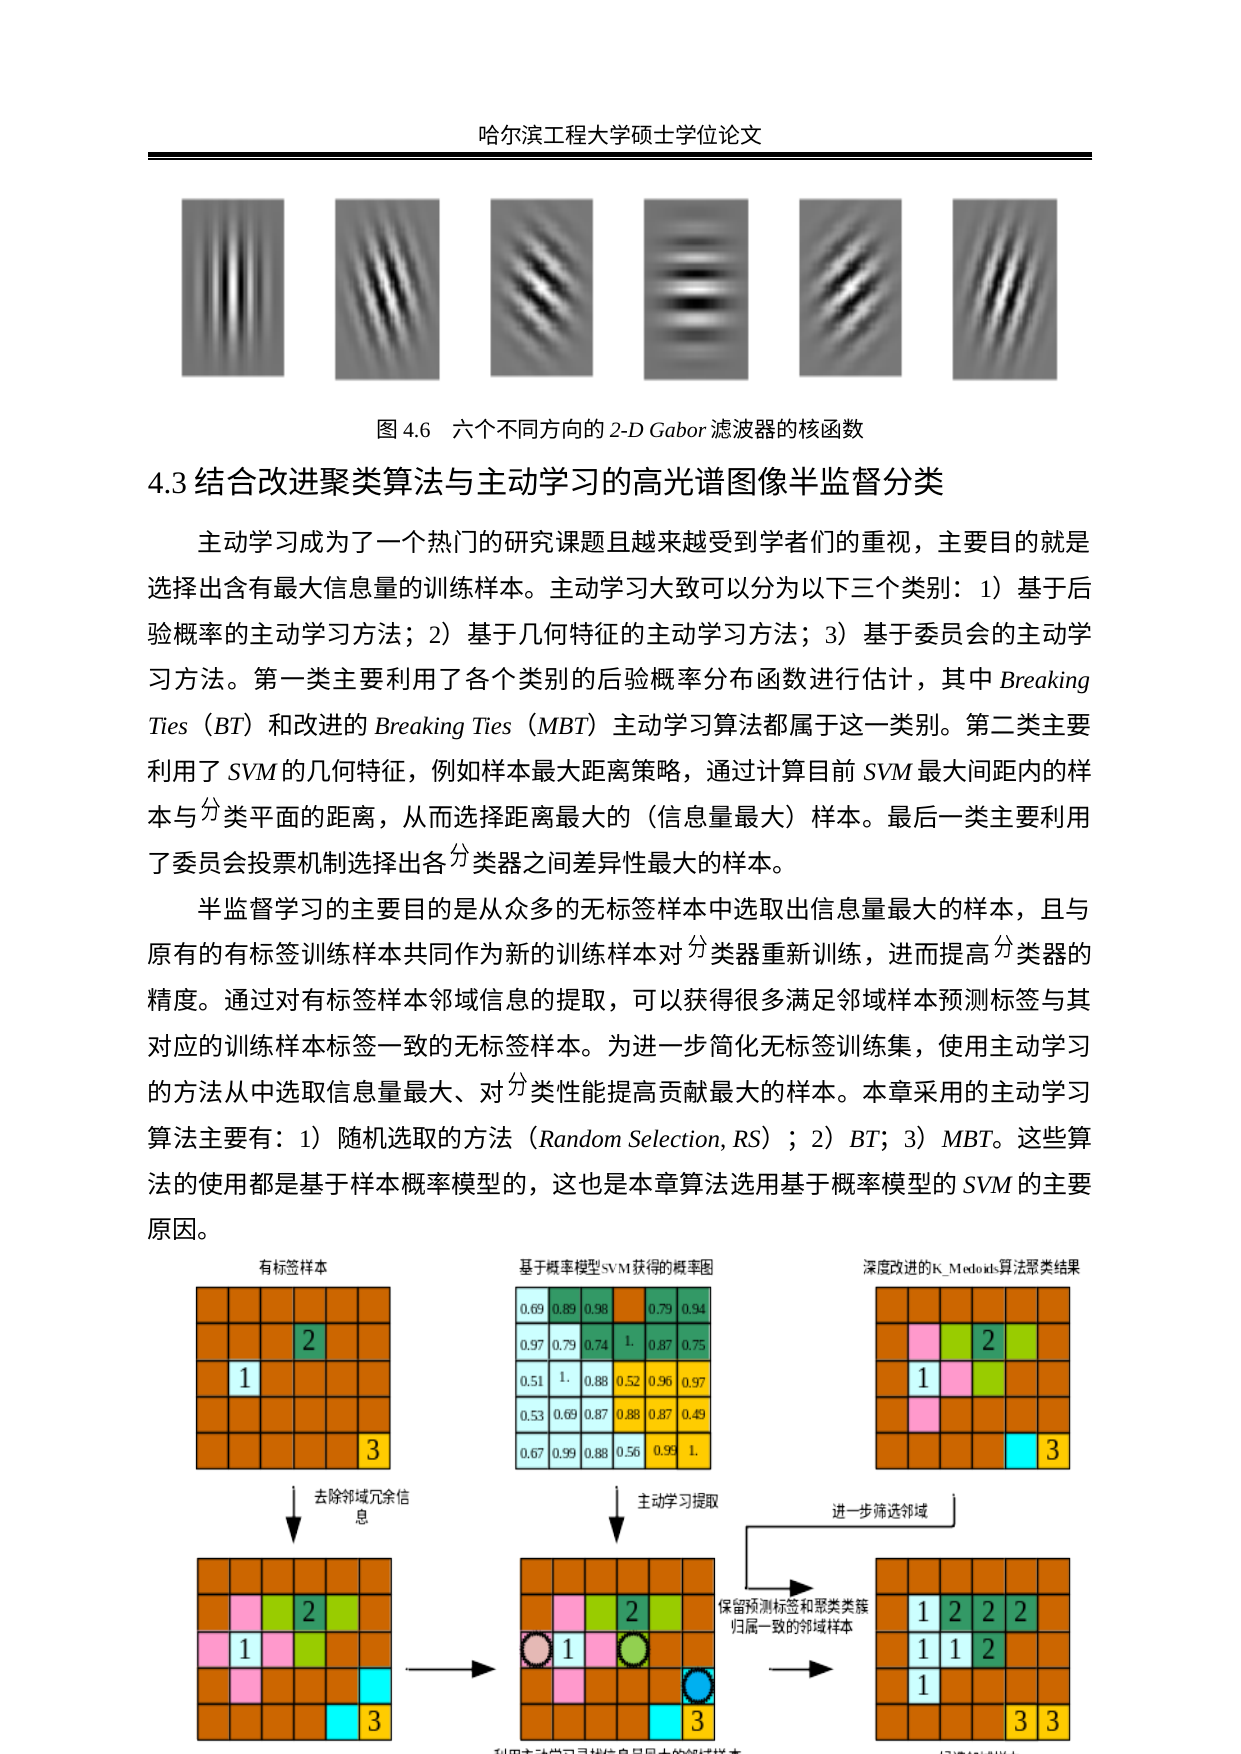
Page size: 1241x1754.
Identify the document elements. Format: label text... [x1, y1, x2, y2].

picture [164, 165, 1076, 413]
text 主动学习成为了一个热门的研究课题且越来越受到学者们的重视，主要目的就是选择出含有最大信息量的训练样本。主动学习大致可以分为以下三个类别：1）基于后验概率的主动学习方法；2）基于几何特征的主动学习方法；3）基于委员会的主动学习方法。第一类主要利用了各个类别的后验概率分布函数进行估计，其中Breaking Ties（BT）和改进的Breaking Ties（MBT）主动学习算法都属于这一类别。第二类主要利用了SVM的几何特征，例如样本最大距离策略，通过计算目前SVM最大间距内的样本与类平面的距离，从而选择距离最大的（信息量最大）样本。最后一类主要利用了委员会投票机制选择出各类器之间差异性最大的样本。 [148, 515, 1092, 881]
text 半监督学习的主要目的是从众多的无标签样本中选取出信息量最大的样本，且与原有的有标签训练样本共同作为新的训练样本对类器重新训练，进而提高类器的精度。通过对有标签样本邻域信息的提取，可以获得很多满足邻域样本预测标签与其对应的训练样本标签一致的无标签样本。为进一步简化无标签训练集，使用主动学习的方法从中选取信息量最大、对类性能提高贡献最大的样本。本章采用的主动学习算法主要有：1）随机选取的方法（Random Selection, RS）；2）BT；3）MBT。这些算法的使用都是基于样本概率模型的，这也是本章算法选用基于概率模型的SVM的主要原因。 [148, 881, 1092, 1248]
text 图4.6 六个不同方向的2-D Gabor滤波器的核函数 [148, 412, 1092, 444]
